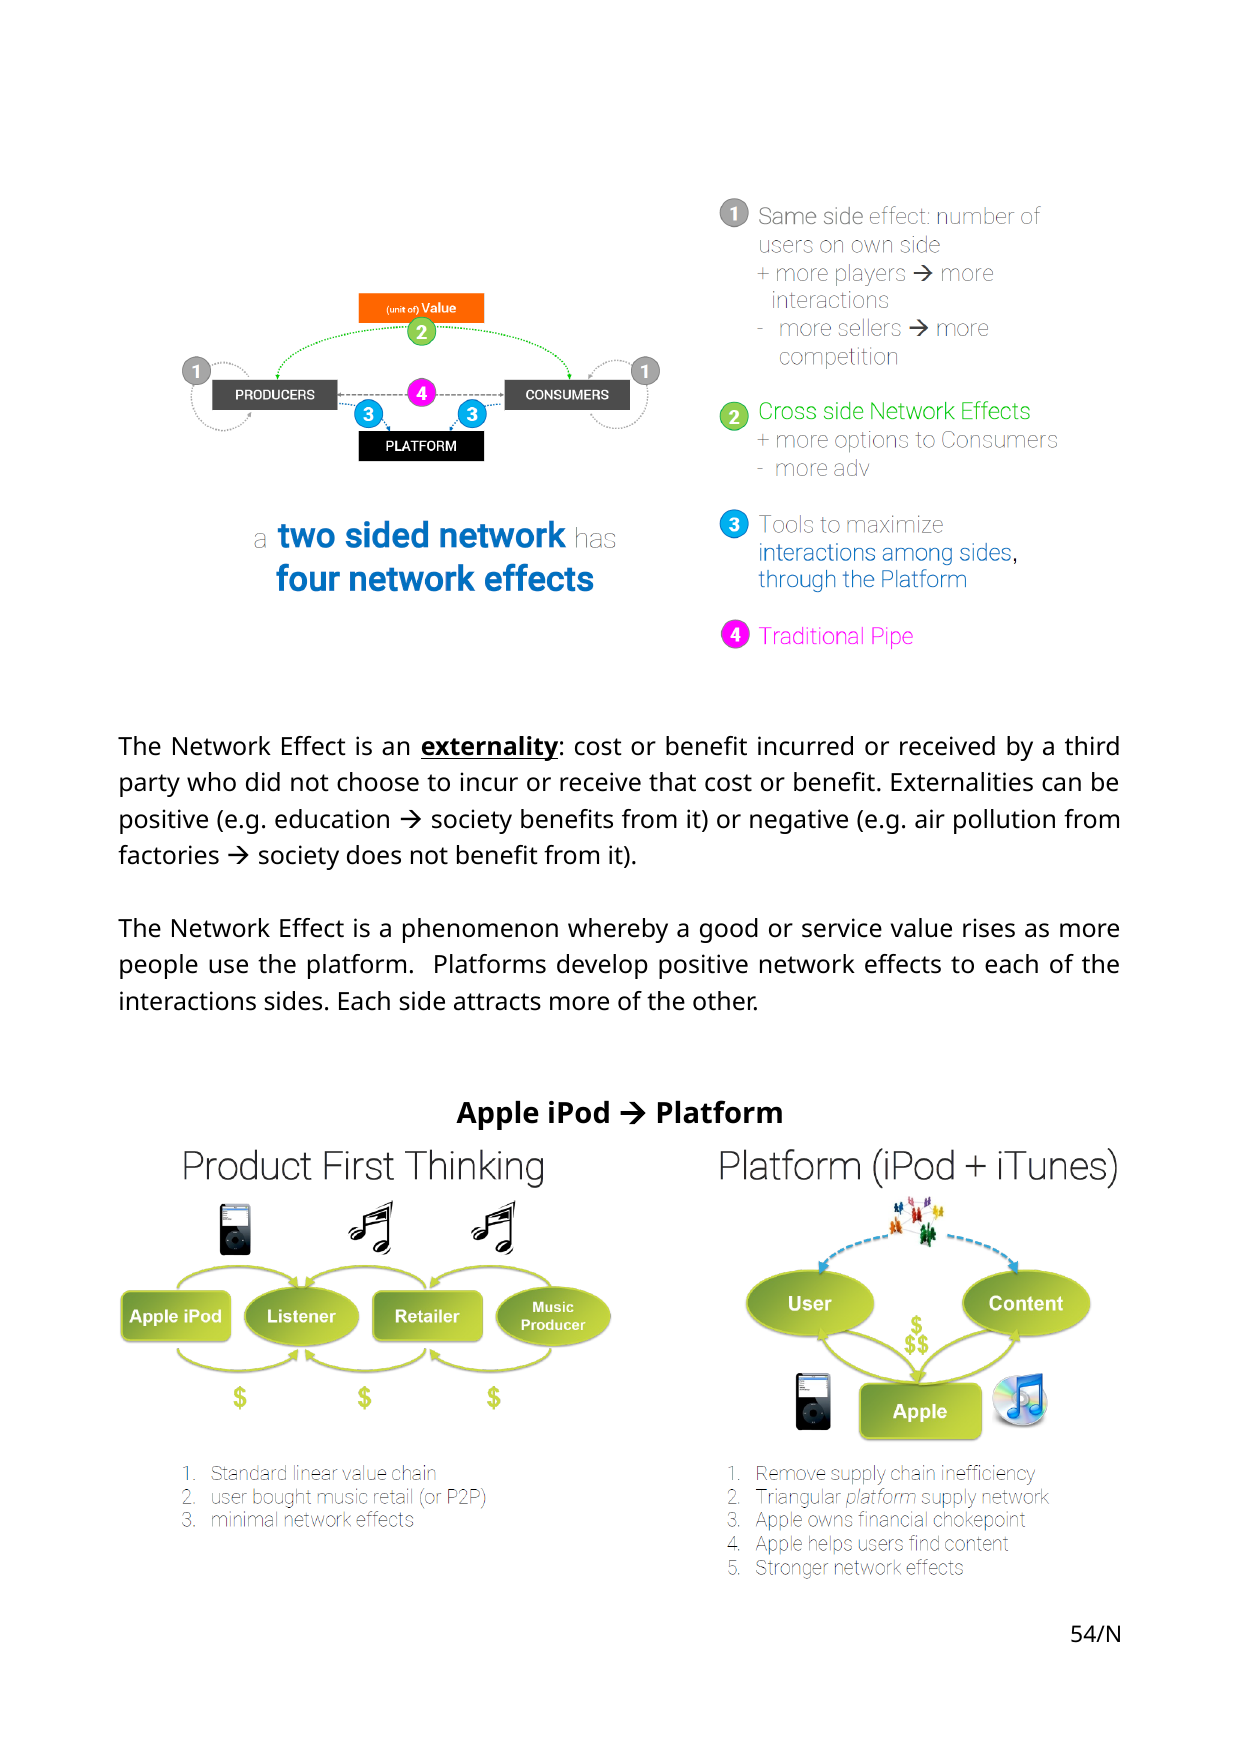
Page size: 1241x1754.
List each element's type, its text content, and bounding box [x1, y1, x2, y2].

text The Network Effect is an externality: cost or benefit incurred or received by a third party who did not choose to incur or receive that cost or benefit. Externalities can be positive (e.g. education society benefits from it) or negative (e.g. air pollution from factories society does not benefit from it). [118, 729, 1122, 872]
picture [172, 197, 1068, 654]
picture [118, 1145, 1123, 1579]
text The Network Effect is a phenomenon whereby a good or service value rises as more people use the platform. Platforms develop positive network effects to each of the interactions sides. Each side attracts more of the other. [118, 911, 1122, 1017]
text Apple iPod Platform [118, 1092, 1122, 1132]
